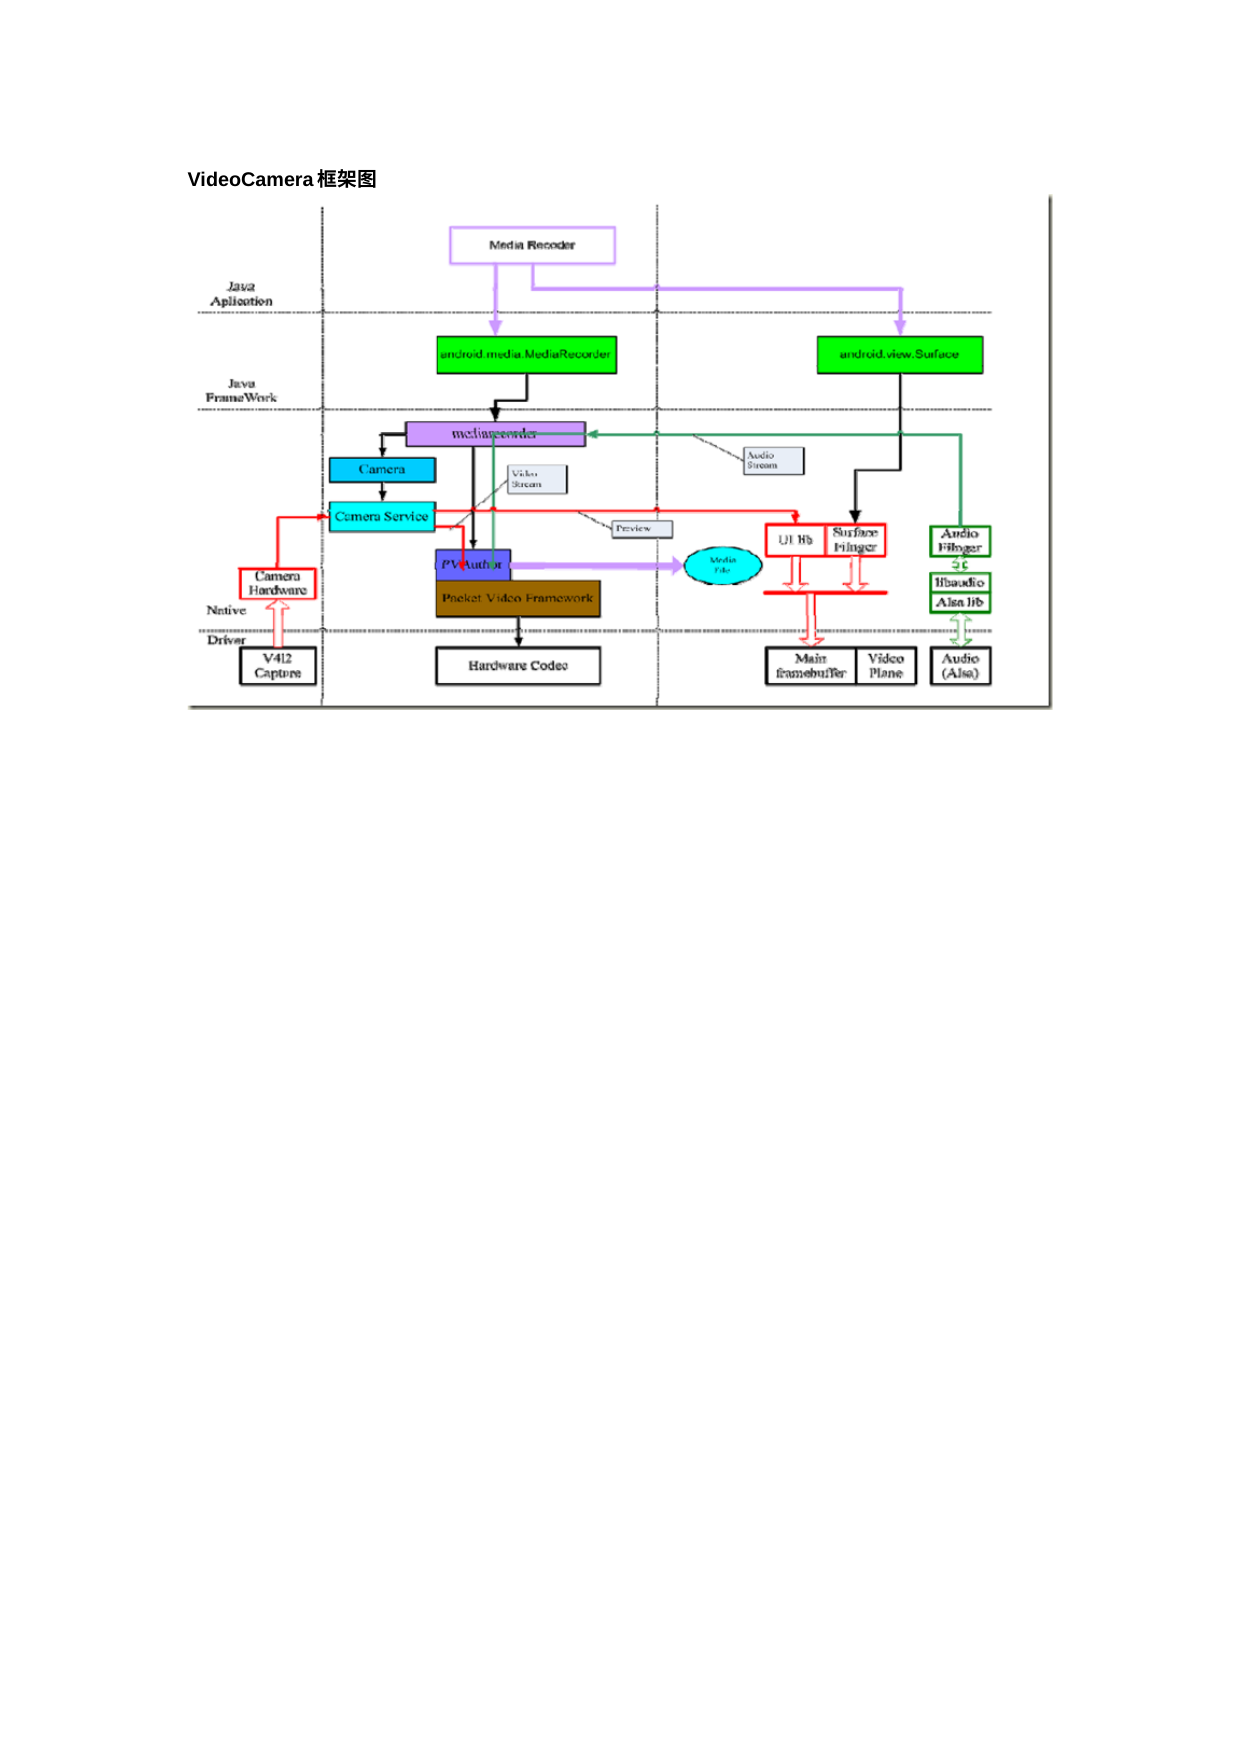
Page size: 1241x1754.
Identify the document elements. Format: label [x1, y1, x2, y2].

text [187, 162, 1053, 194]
picture [187, 194, 1053, 710]
